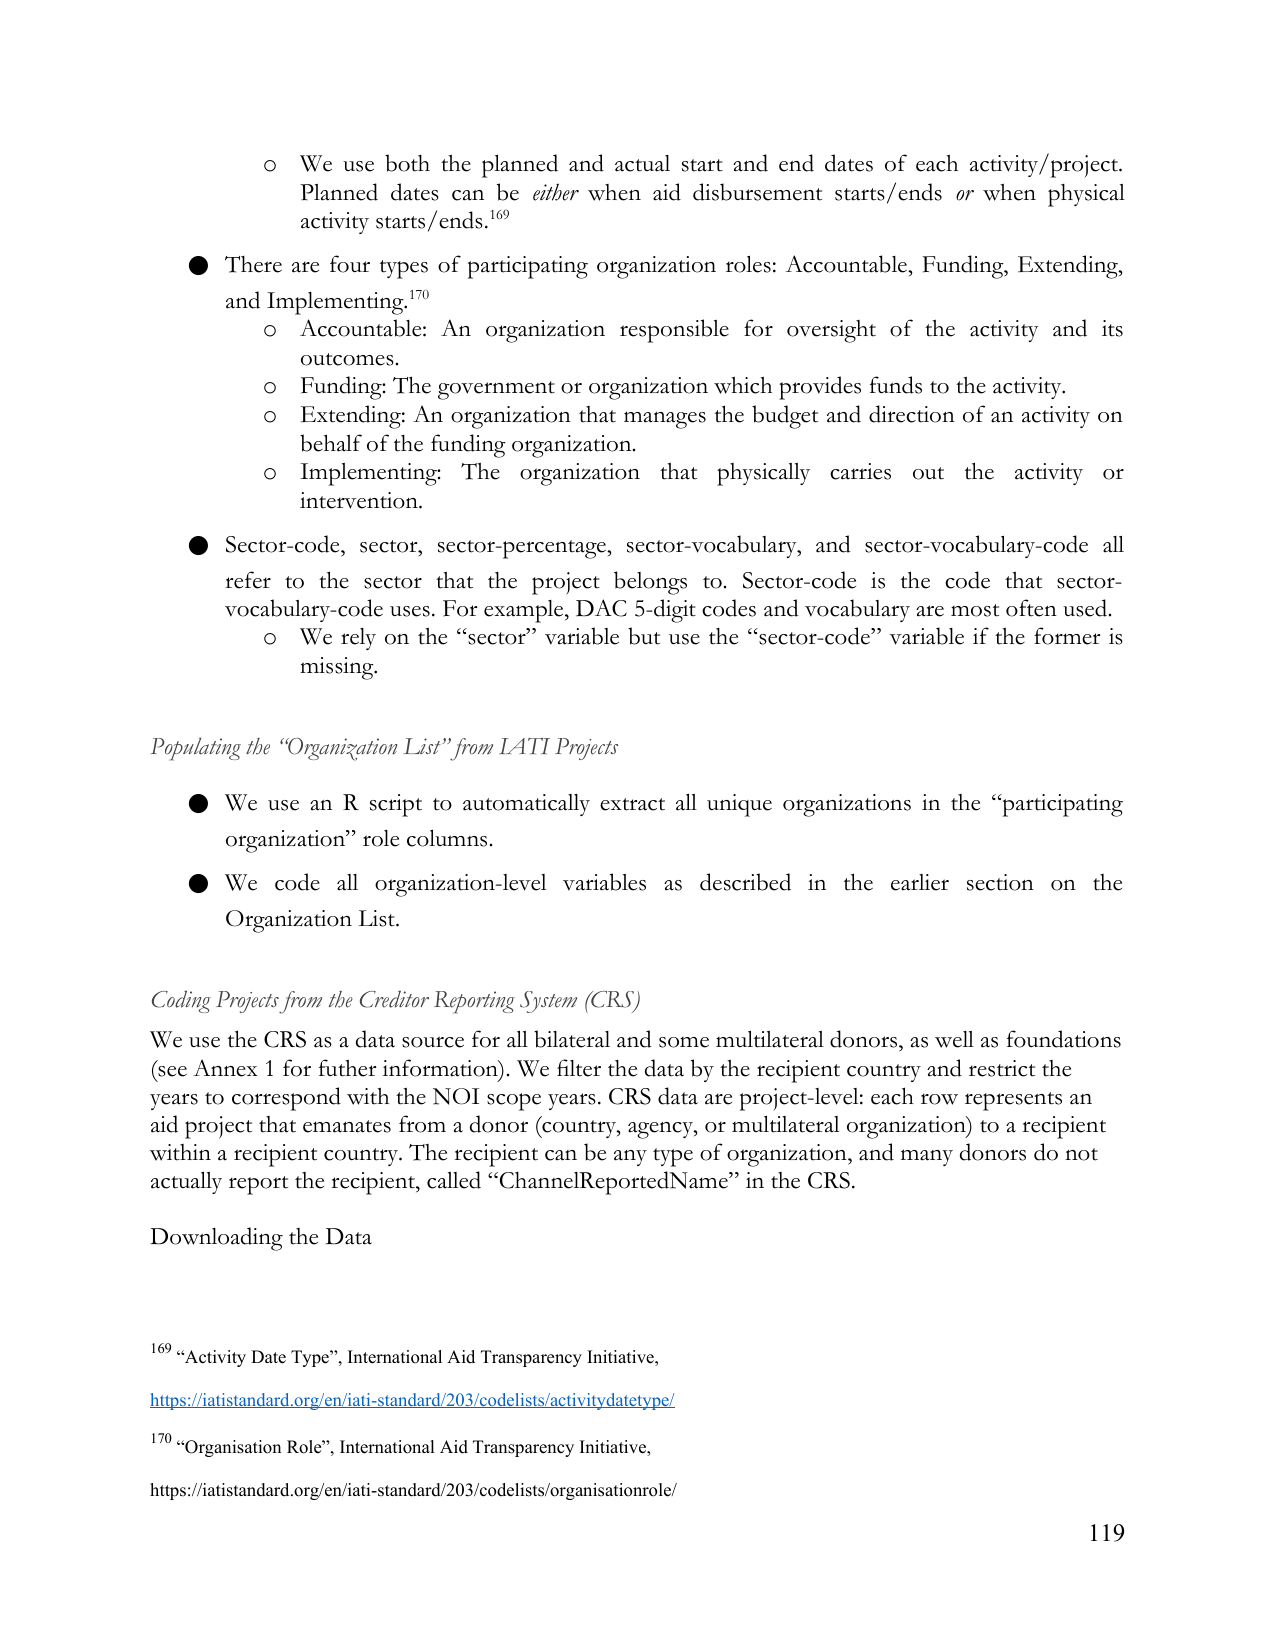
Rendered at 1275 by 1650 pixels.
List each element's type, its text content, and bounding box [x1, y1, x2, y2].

list We rely on the “sector” variable but use the “sector-code” variable if the former is missing. [262, 623, 1125, 680]
list Sector-code, sector, sector-percentage, sector-vocabulary, and sector-vocabulary-code all refer to the sector that the project belongs to. Sector-code is the code that sector-vocabulary-code uses. For example, DAC 5-digit codes and vocabulary are most often used. [187, 515, 1125, 623]
text Downloading the Data [150, 1223, 1125, 1251]
list We use an R script to automatically extract all unique organizations in the “participating organization” role columns. [187, 774, 1125, 853]
subtitle Populating the “Organization List” from IATI Projects [150, 733, 1125, 761]
list We use both the planned and actual start and end dates of each activity/project. Planned dates can be either when aid disbursement starts/ends or when physical activity starts/ends. [262, 150, 1125, 235]
list We code all organization-level variables as described in the earlier section on the Organization List. [187, 853, 1125, 932]
subtitle Coding Projects from the Creditor Reporting System (CRS) [150, 986, 1125, 1014]
list Accountable: An organization responsible for oversight of the activity and its outcomes. [262, 315, 1125, 372]
list Implementing: The organization that physically carries out the activity or intervention. [262, 458, 1125, 515]
list There are four types of participating organization roles: Accountable, Funding, Extending, and Implementing. [187, 235, 1125, 315]
list Funding: The government or organization which provides funds to the activity. [262, 372, 1125, 401]
list Extending: An organization that manages the budget and direction of an activity on behalf of the funding organization. [262, 401, 1125, 458]
text We use the CRS as a data source for all bilateral and some multilateral donors, as well as foundations (see Annex 1 for futher information). We filter the data by the recipient country and restrict the years to correspond with the NOI scope years. CRS data are project-level: each row represents an aid project that emanates from a donor (country, agency, or multilateral organization) to a recipient within a recipient country. The recipient can be any type of organization, and many donors do not actually report the recipient, called “ChannelReportedName” in the CRS. [150, 1026, 1125, 1195]
